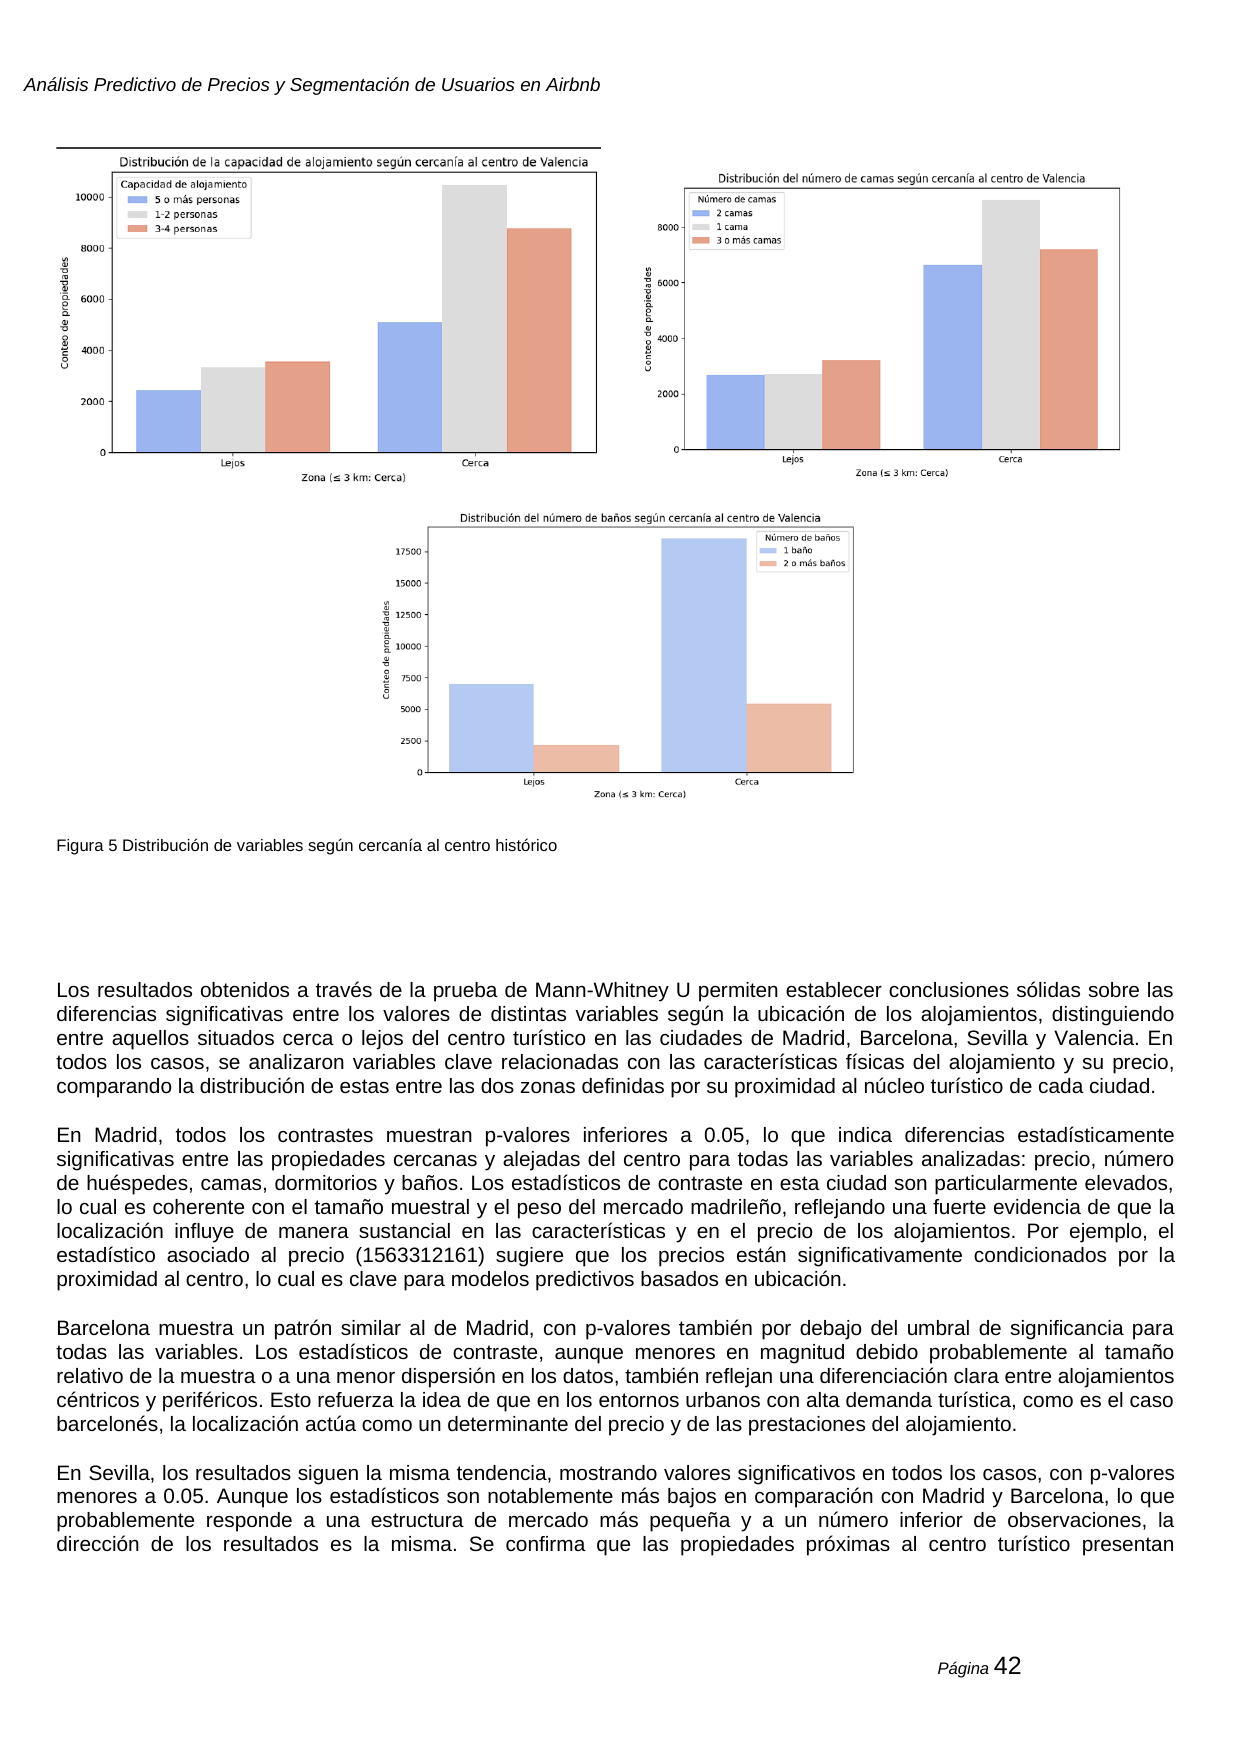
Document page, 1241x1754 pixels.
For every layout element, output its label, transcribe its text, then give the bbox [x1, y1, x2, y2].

text Los resultados obtenidos a través de la prueba de Mann-Whitney U permiten establecer conclusiones sólidas sobre las diferencias significativas entre los valores de distintas variables según la ubicación de los alojamientos, distinguiendo entre aquellos situados cerca o lejos del centro turístico en las ciudades de Madrid, Barcelona, Sevilla y Valencia. En todos los casos, se analizaron variables clave relacionadas con las características físicas del alojamiento y su precio, comparando la distribución de estas entre las dos zonas definidas por su proximidad al núcleo turístico de cada ciudad. [56, 978, 1176, 1098]
picture [378, 507, 858, 801]
text Figura 5 Distribución de variables según cercanía al centro histórico [56, 836, 1176, 855]
text En Madrid, todos los contrastes muestran p-valores inferiores a 0.05, lo que indica diferencias estadísticamente significativas entre las propiedades cercanas y alejadas del centro para todas las variables analizadas: precio, número de huéspedes, camas, dormitorios y baños. Los estadísticos de contraste en esta ciudad son particularmente elevados, lo cual es coherente con el tamaño muestral y el peso del mercado madrileño, reflejando una fuerte evidencia de que la localización influye de manera sustancial en las características y en el precio de los alojamientos. Por ejemplo, el estadístico asociado al precio (1563312161) sugiere que los precios están significativamente condicionados por la proximidad al centro, lo cual es clave para modelos predictivos basados en ubicación. [56, 1123, 1176, 1291]
picture [56, 147, 601, 489]
picture [639, 166, 1124, 482]
text Barcelona muestra un patrón similar al de Madrid, con p-valores también por debajo del umbral de significancia para todas las variables. Los estadísticos de contraste, aunque menores en magnitud debido probablemente al tamaño relativo de la muestra o a una menor dispersión en los datos, también reflejan una diferenciación clara entre alojamientos céntricos y periféricos. Esto refuerza la idea de que en los entornos urbanos con alta demanda turística, como es el caso barcelonés, la localización actúa como un determinante del precio y de las prestaciones del alojamiento. [56, 1316, 1176, 1435]
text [56, 1460, 1176, 1556]
